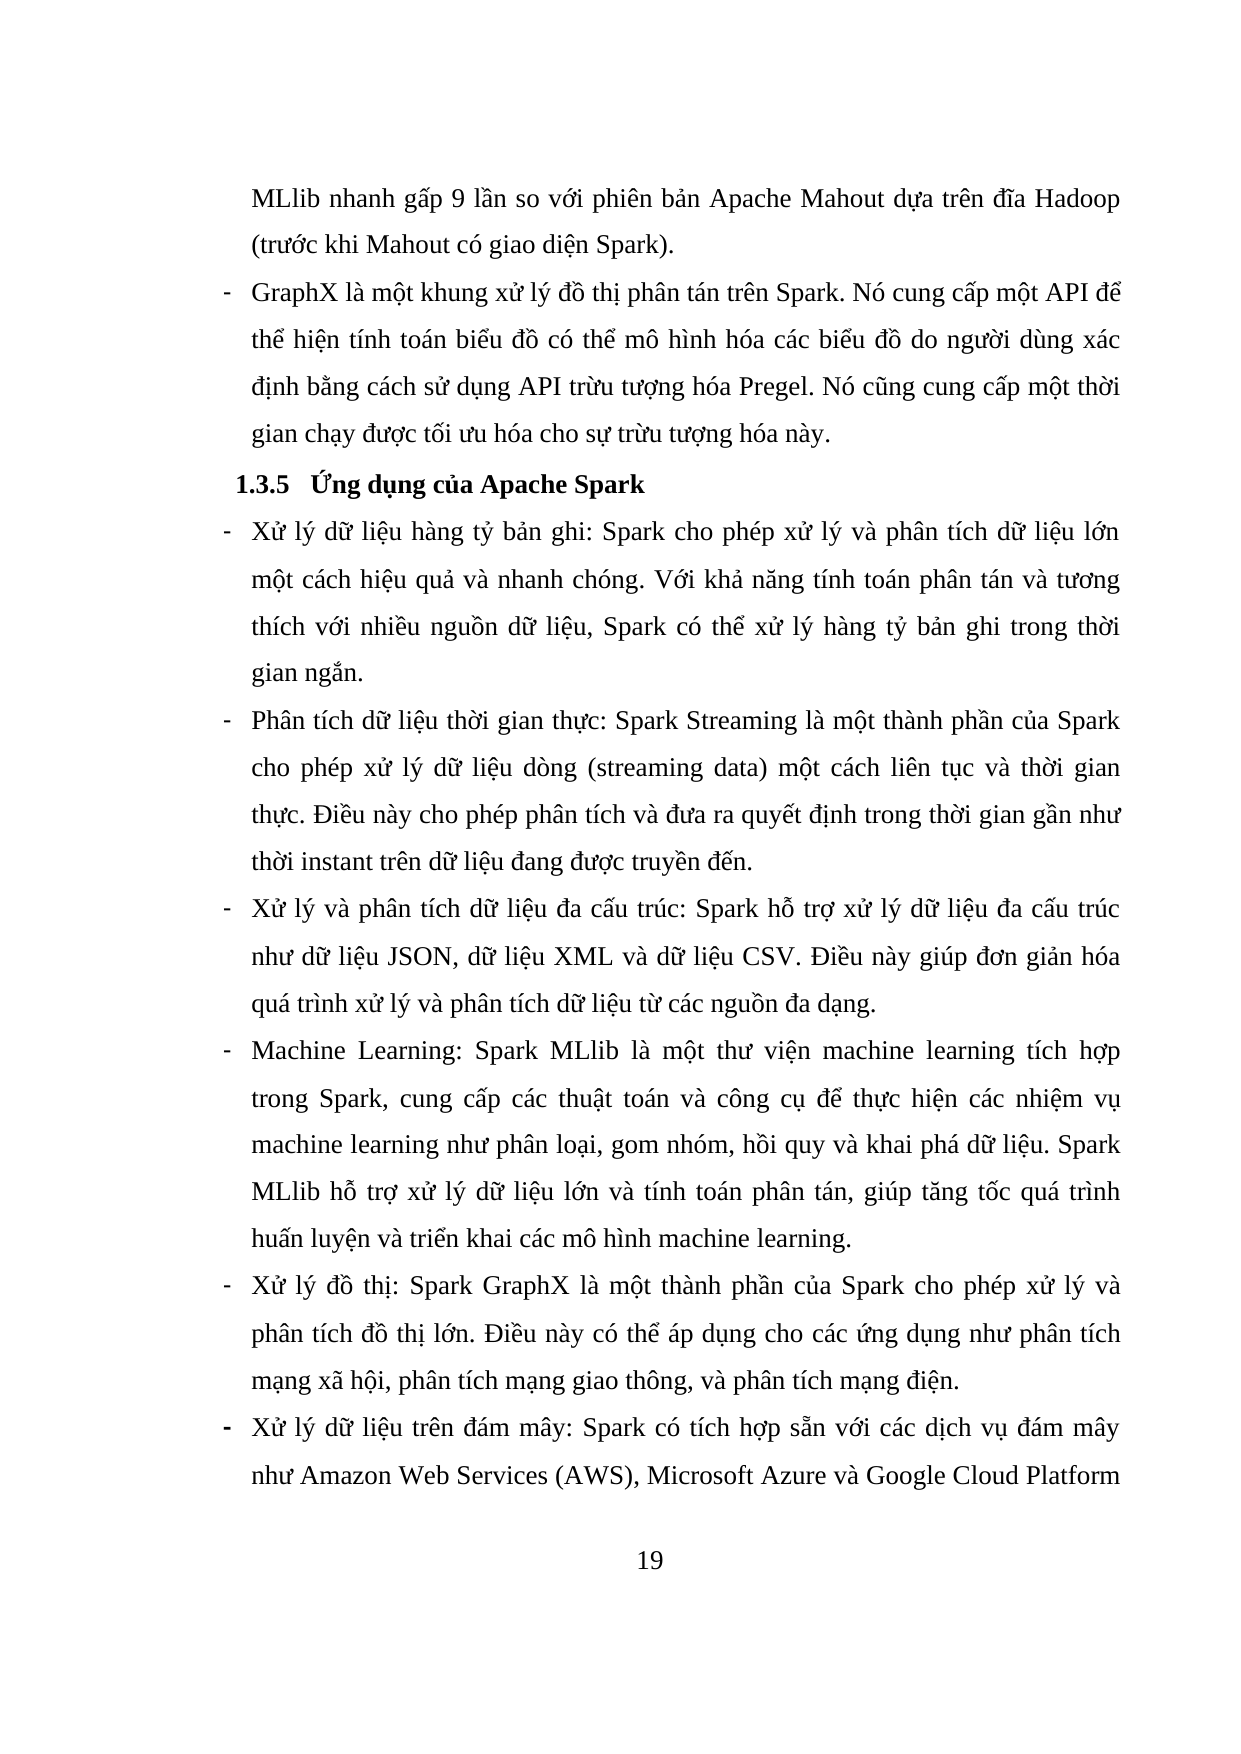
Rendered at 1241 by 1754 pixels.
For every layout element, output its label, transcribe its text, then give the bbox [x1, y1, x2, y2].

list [223, 182, 1122, 259]
subtitle Ứng dụng của Apache Spark [235, 468, 1122, 499]
list Xử lý dữ liệu hàng tỷ bản ghi: Spark cho phép xử lý và phân tích dữ liệu lớn một cách hiệu quả và nhanh chóng. Với khả năng tính toán phân tán và tương thích với nhiều nguồn dữ liệu, Spark có thể xử lý hàng tỷ bản ghi trong thời gian ngắn. [223, 514, 1122, 687]
list Machine Learning: Spark MLlib là một thư viện machine learning tích hợp trong Spark, cung cấp các thuật toán và công cụ để thực hiện các nhiệm vụ machine learning như phân loại, gom nhóm, hồi quy và khai phá dữ liệu. Spark MLlib hỗ trợ xử lý dữ liệu lớn và tính toán phân tán, giúp tăng tốc quá trình huấn luyện và triển khai các mô hình machine learning. [223, 1033, 1122, 1253]
list Xử lý và phân tích dữ liệu đa cấu trúc: Spark hỗ trợ xử lý dữ liệu đa cấu trúc như dữ liệu JSON, dữ liệu XML và dữ liệu CSV. Điều này giúp đơn giản hóa quá trình xử lý và phân tích dữ liệu từ các nguồn đa dạng. [223, 891, 1122, 1018]
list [223, 1410, 1122, 1490]
list Phân tích dữ liệu thời gian thực: Spark Streaming là một thành phần của Spark cho phép xử lý dữ liệu dòng (streaming data) một cách liên tục và thời gian thực. Điều này cho phép phân tích và đưa ra quyết định trong thời gian gần như thời instant trên dữ liệu đang được truyền đến. [223, 703, 1122, 876]
list GraphX là một khung xử lý đồ thị phân tán trên Spark. Nó cung cấp một API để thể hiện tính toán biểu đồ có thể mô hình hóa các biểu đồ do người dùng xác định bằng cách sử dụng API trừu tượng hóa Pregel. Nó cũng cung cấp một thời gian chạy được tối ưu hóa cho sự trừu tượng hóa này. [223, 275, 1122, 448]
list Xử lý đồ thị: Spark GraphX là một thành phần của Spark cho phép xử lý và phân tích đồ thị lớn. Điều này có thể áp dụng cho các ứng dụng như phân tích mạng xã hội, phân tích mạng giao thông, và phân tích mạng điện. [223, 1268, 1122, 1395]
